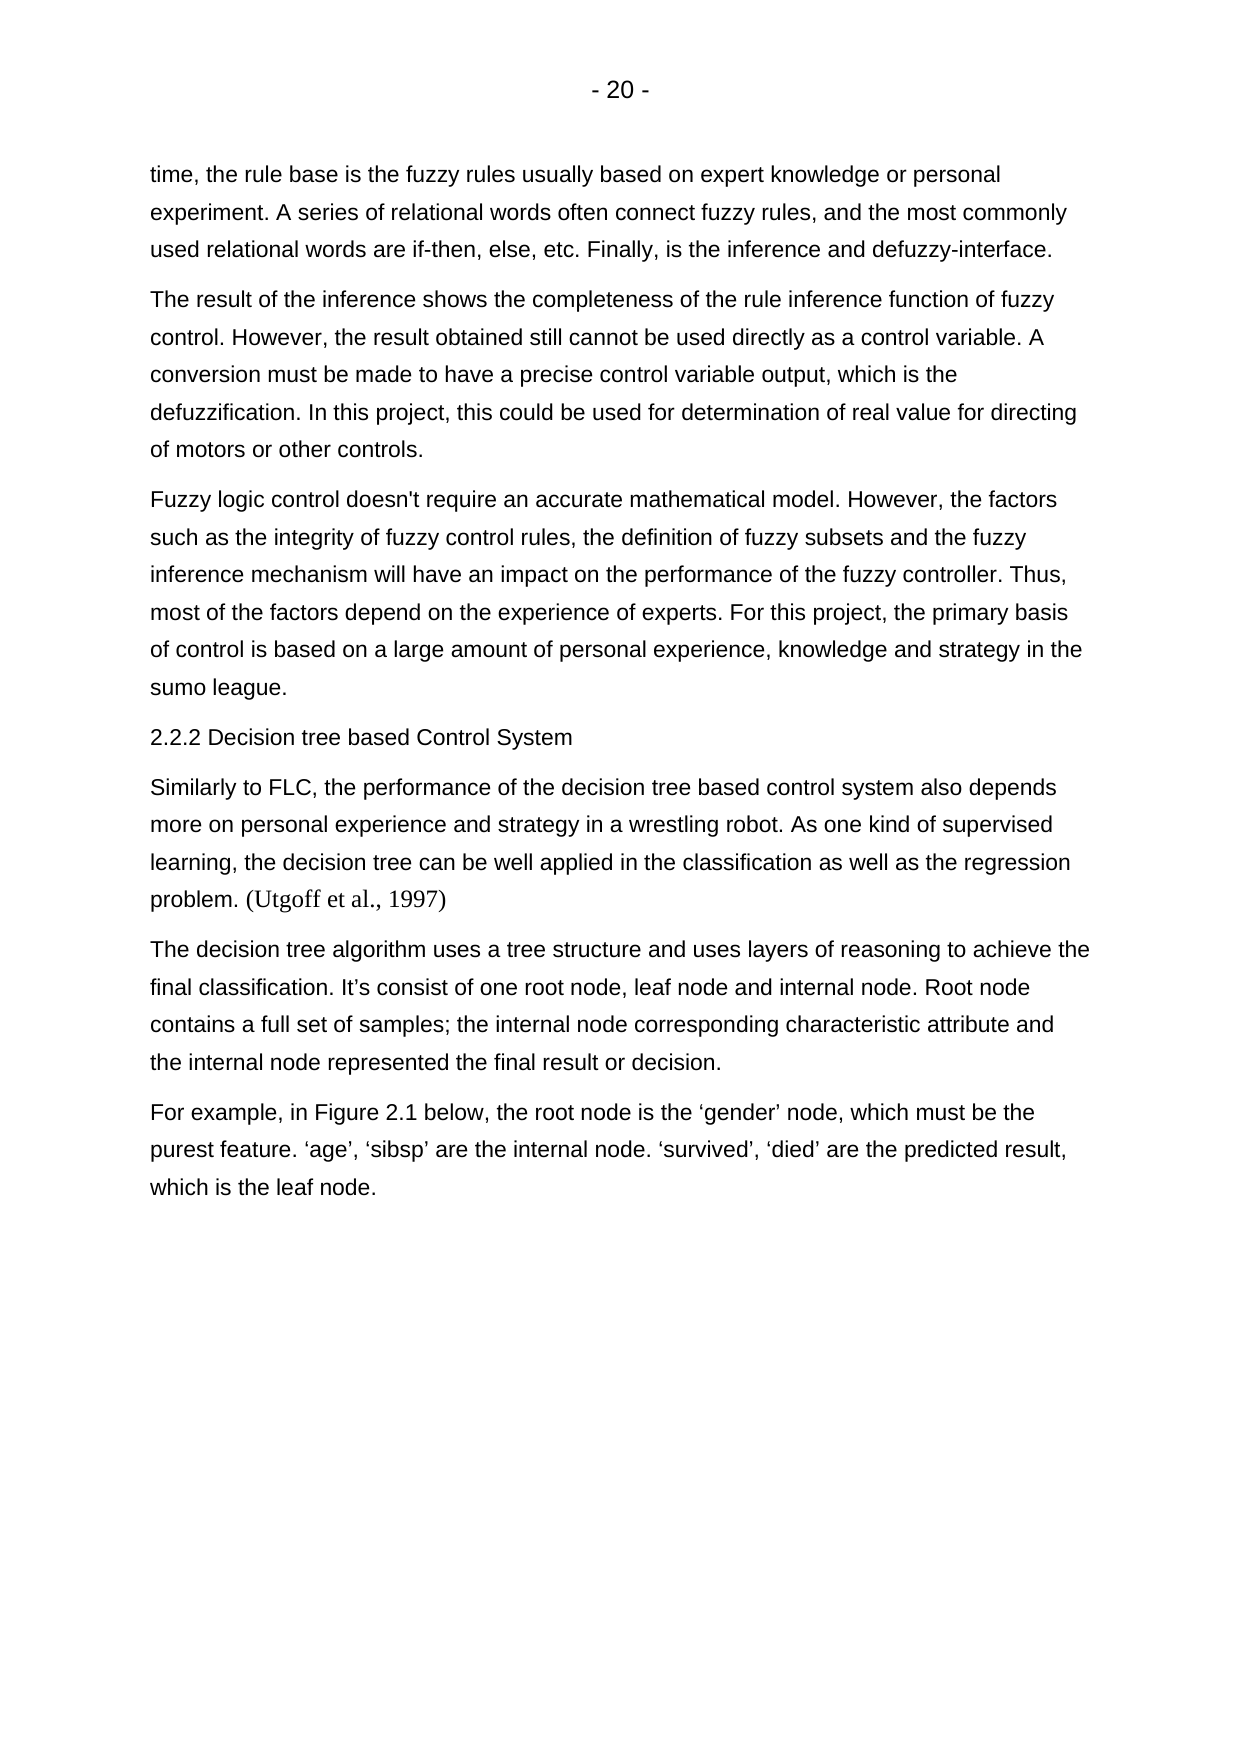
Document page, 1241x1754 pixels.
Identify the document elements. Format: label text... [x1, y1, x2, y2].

text Fuzzy logic control doesn't require an accurate mathematical model. However, the factors such as the integrity of fuzzy control rules, the definition of fuzzy subsets and the fuzzy inference mechanism will have an impact on the performance of the fuzzy controller. Thus, most of the factors depend on the experience of experts. For this project, the primary basis of control is based on a large amount of personal experience, knowledge and strategy in the sumo league. [150, 475, 1090, 700]
text The decision tree algorithm uses a tree structure and uses layers of reasoning to achieve the final classification. It’s consist of one root node, leaf node and internal node. Root node contains a full set of samples; the internal node corresponding characteristic attribute and the internal node represented the final result or decision. [150, 925, 1090, 1075]
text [150, 150, 1090, 262]
text 2.2.2 Decision tree based Control System [150, 712, 1090, 750]
text The result of the inference shows the completeness of the rule inference function of fuzzy control. However, the result obtained still cannot be used directly as a control variable. A conversion must be made to have a precise control variable output, which is the defuzzification. In this project, this could be used for determination of real value for directing of motors or other controls. [150, 275, 1090, 462]
text For example, in Figure 2.1 below, the root node is the ‘gender’ node, which must be the purest feature. ‘age’, ‘sibsp’ are the internal node. ‘survived’, ‘died’ are the predicted result, which is the leaf node. [150, 1087, 1090, 1200]
text Similarly to FLC, the performance of the decision tree based control system also depends more on personal experience and strategy in a wrestling robot. As one kind of supervised learning, the decision tree can be well applied in the classification as well as the regression problem. (Utgoff et al., 1997) [150, 762, 1090, 912]
